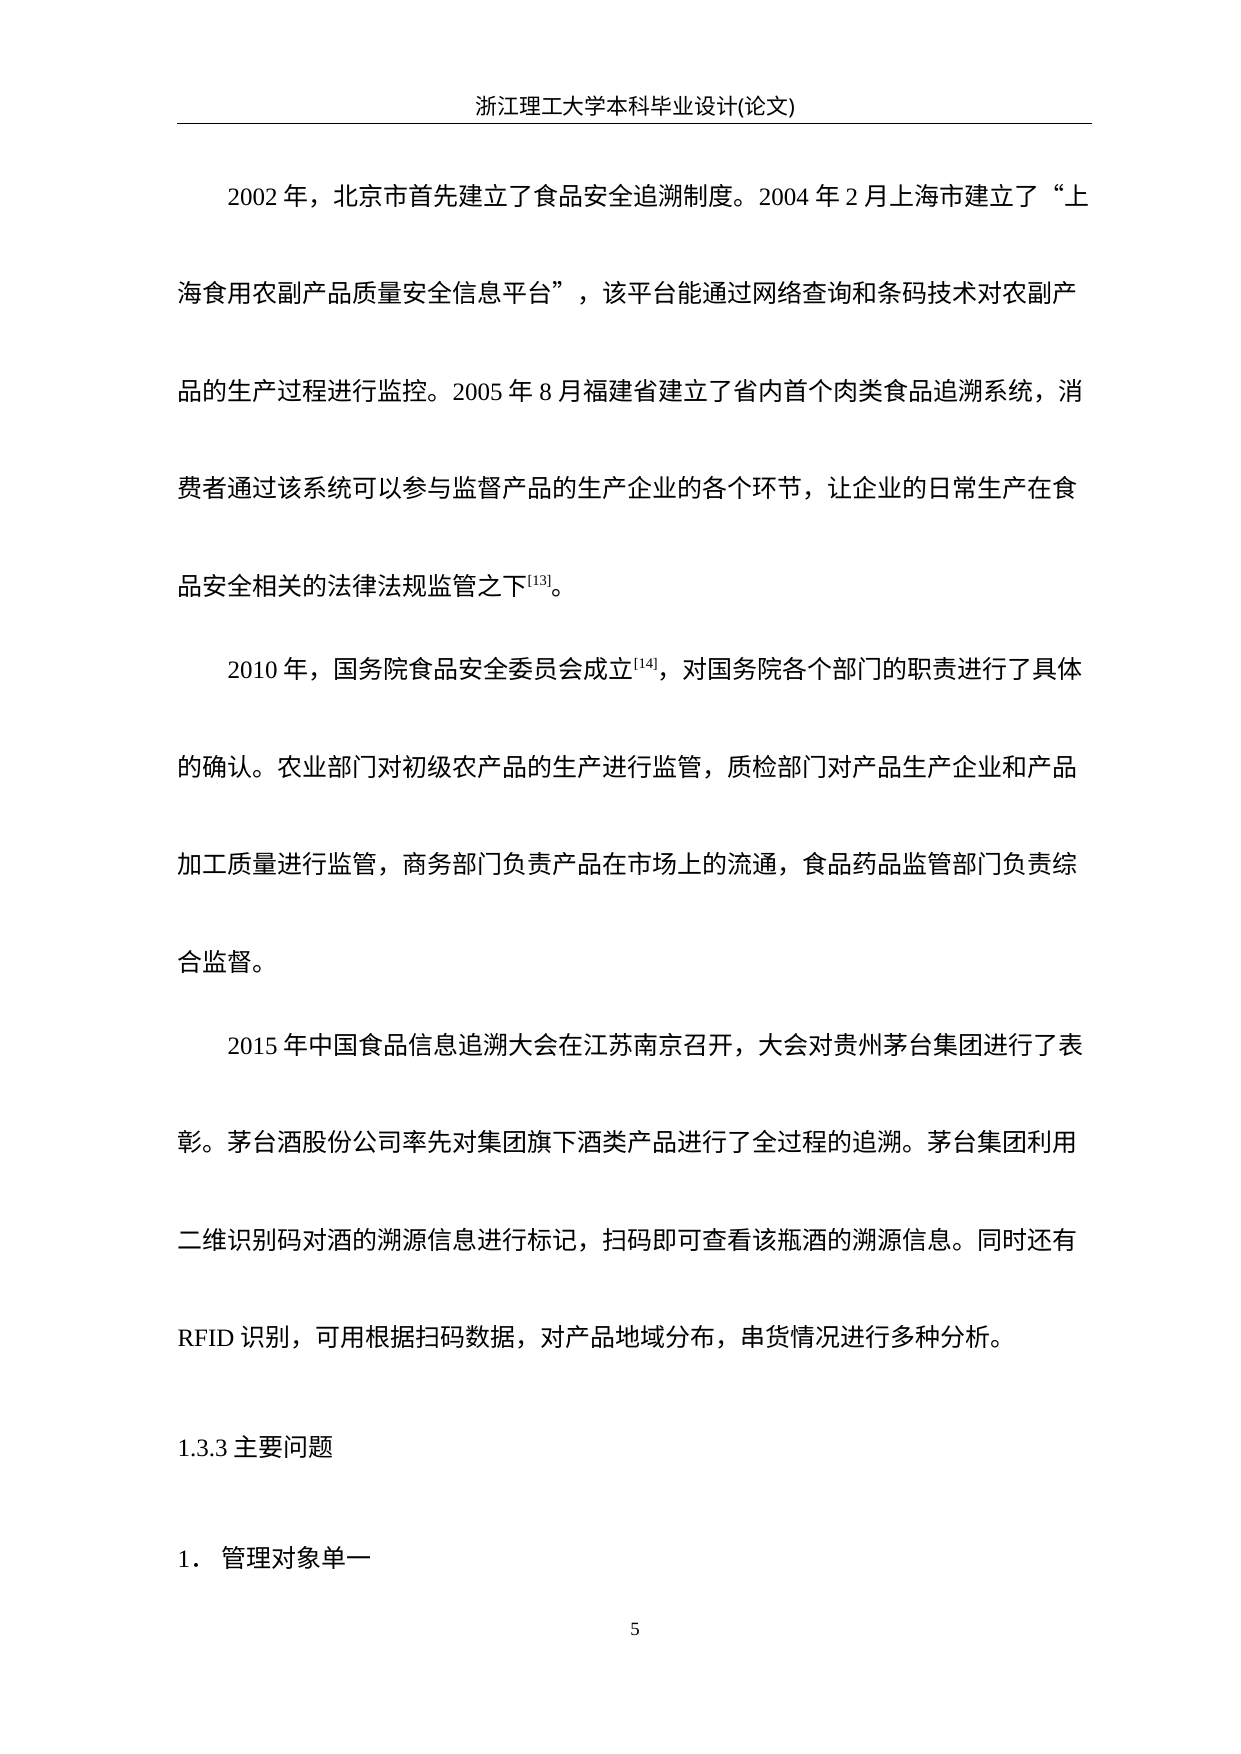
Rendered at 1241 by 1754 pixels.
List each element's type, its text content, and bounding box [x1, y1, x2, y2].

text 2015 年中国食品信息追溯大会在江苏南京召开，大会对贵州茅台集团进行了表彰。茅台酒股份公司率先对集团旗下酒类产品进行了全过程的追溯。茅台集团利用二维识别码对酒的溯源信息进行标记，扫码即可查看该瓶酒的溯源信息。同时还有 RFID 识别，可用根据扫码数据，对产品地域分布，串货情况进行多种分析。 [177, 1011, 1092, 1368]
subtitle 主要问题 [177, 1413, 1092, 1478]
list 管理对象单一 [177, 1524, 1092, 1589]
text 2010 年，国务院食品安全委员会成立[14]，对国务院各个部门的职责进行了具体的确认。农业部门对初级农产品的生产进行监管，质检部门对产品生产企业和产品加工质量进行监管，商务部门负责产品在市场上的流通，食品药品监管部门负责综合监督。 [177, 635, 1092, 993]
text 2002 年，北京市首先建立了食品安全追溯制度。2004 年 2 月上海市建立了“上海食用农副产品质量安全信息平台”，该平台能通过网络查询和条码技术对农副产品的生产过程进行监控。2005 年 8 月福建省建立了省内首个肉类食品追溯系统，消费者通过该系统可以参与监督产品的生产企业的各个环节，让企业的日常生产在食品安全相关的法律法规监管之下[13]。 [177, 162, 1092, 617]
